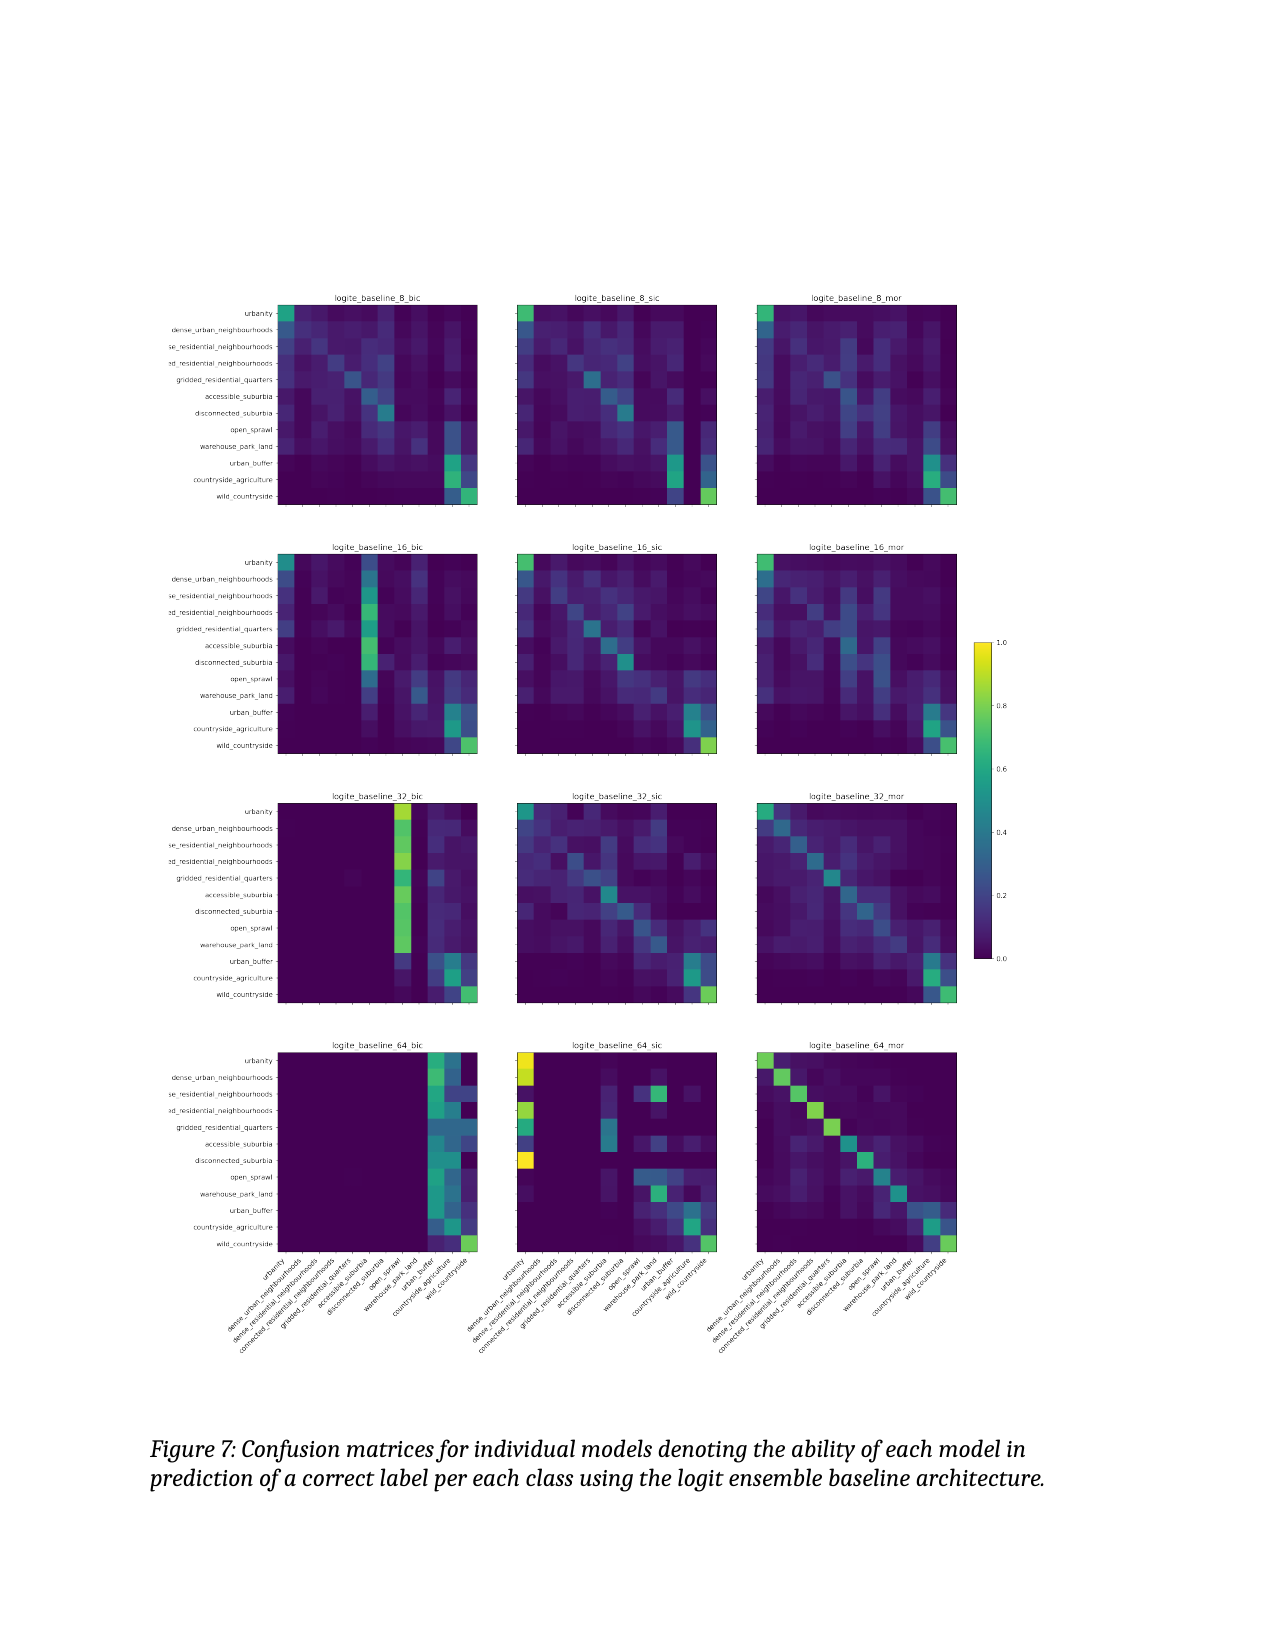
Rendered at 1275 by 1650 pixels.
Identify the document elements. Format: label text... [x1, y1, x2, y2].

text Figure 7: Confusion matrices for individual models denoting the ability of each model in prediction of a correct label per each class using the logit ensemble baseline architecture. [150, 1435, 1125, 1492]
picture [168, 150, 1044, 1414]
